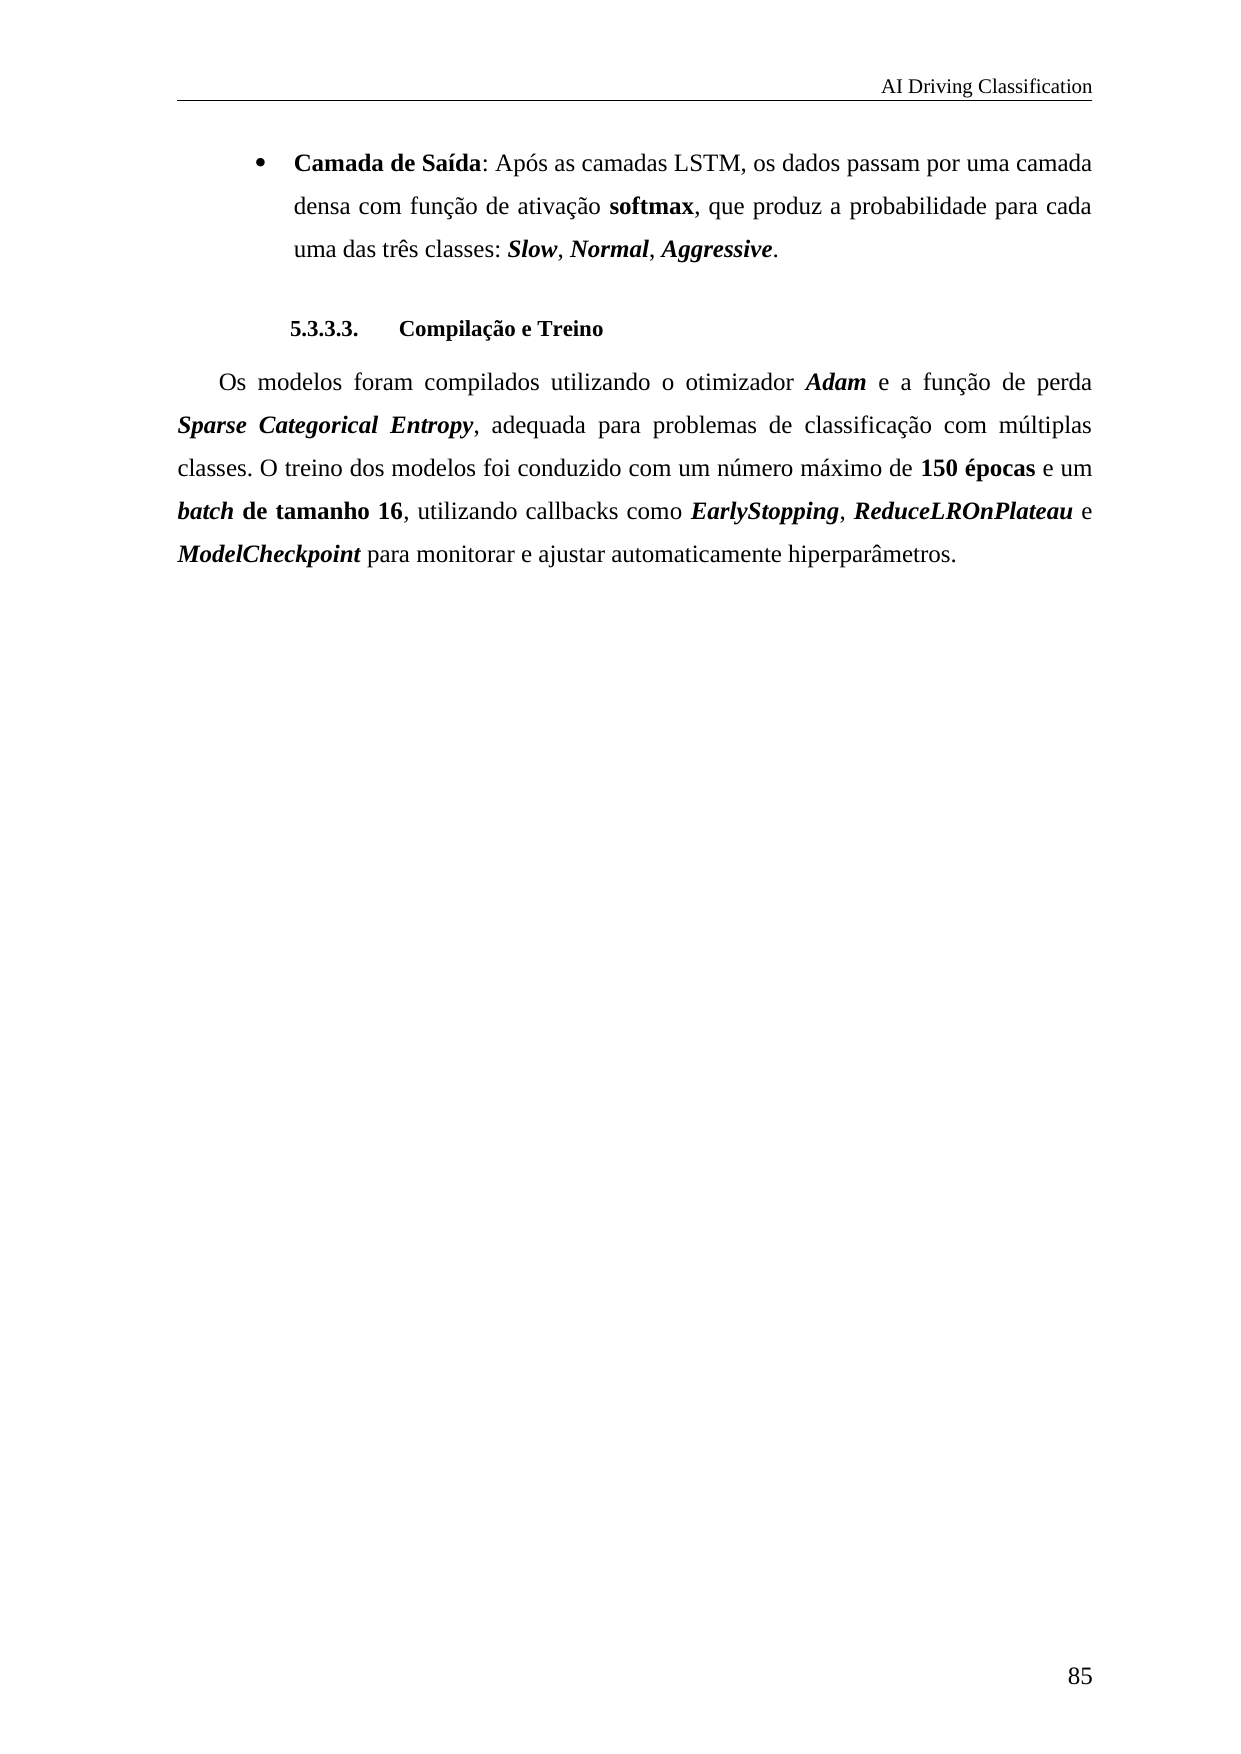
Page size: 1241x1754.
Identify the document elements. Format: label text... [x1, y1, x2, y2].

text Os modelos foram compilados utilizando o otimizador Adam e a função de perda Sparse Categorical Entropy, adequada para problemas de classificação com múltiplas classes. O treino dos modelos foi conduzido com um número máximo de 150 épocas e um batch de tamanho 16, utilizando callbacks como EarlyStopping, ReduceLROnPlateau e ModelCheckpoint para monitorar e ajustar automaticamente hiperparâmetros. [177, 367, 1092, 568]
list Camada de Saída: Após as camadas LSTM, os dados passam por uma camada densa com função de ativação softmax, que produz a probabilidade para cada uma das três classes: Slow, Normal, Aggressive. [256, 148, 1092, 263]
subtitle Compilação e Treino [290, 314, 1092, 341]
